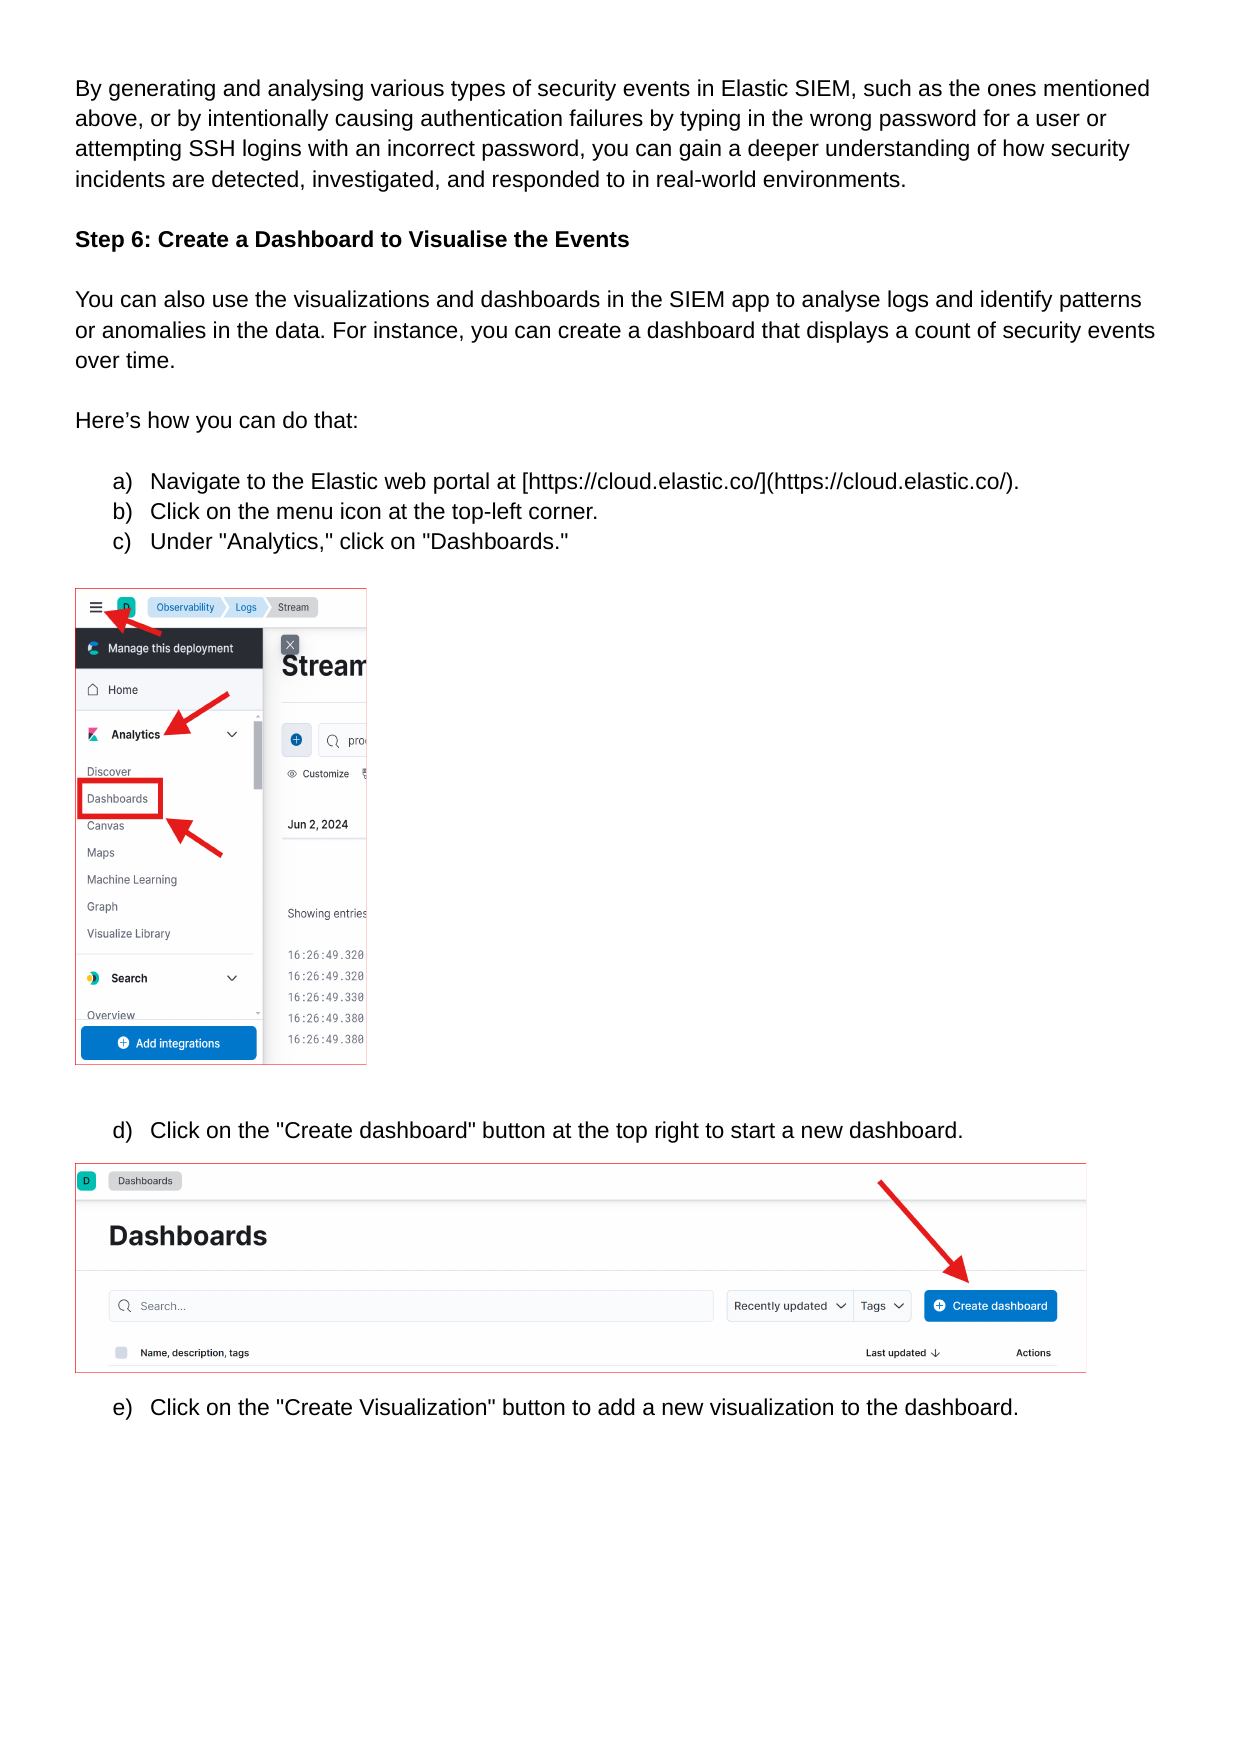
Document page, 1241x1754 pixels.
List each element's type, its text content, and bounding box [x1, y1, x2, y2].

list Under "Analytics," click on "Dashboards." [112, 528, 1165, 554]
text You can also use the visualizations and dashboards in the SIEM app to analyse logs and identify patterns or anomalies in the data. For instance, you can create a dashboard that displays a count of security events over time. [75, 286, 1165, 373]
picture [75, 588, 367, 1065]
picture [75, 1163, 1087, 1373]
text Here’s how you can do that: [75, 407, 1165, 434]
list Click on the "Create Visualization" button to add a new visualization to the dashboard. [112, 1394, 1165, 1420]
text By generating and analysing various types of security events in Elastic SIEM, such as the ones mentioned above, or by intentionally causing authentication failures by typing in the wrong password for a user or attempting SSH logins with an incorrect password, you can gain a deeper understanding of how security incidents are detected, investigated, and responded to in real-world environments. [75, 75, 1165, 192]
list Click on the "Create dashboard" button at the top right to start a new dashboard. [112, 1117, 1165, 1143]
list Click on the menu icon at the top-left corner. [112, 498, 1165, 524]
text Step 6: Create a Dashboard to Visualise the Events [75, 226, 1165, 252]
list Navigate to the Elastic web portal at [https://cloud.elastic.co/](https://cloud.elastic.co/). [112, 468, 1165, 494]
